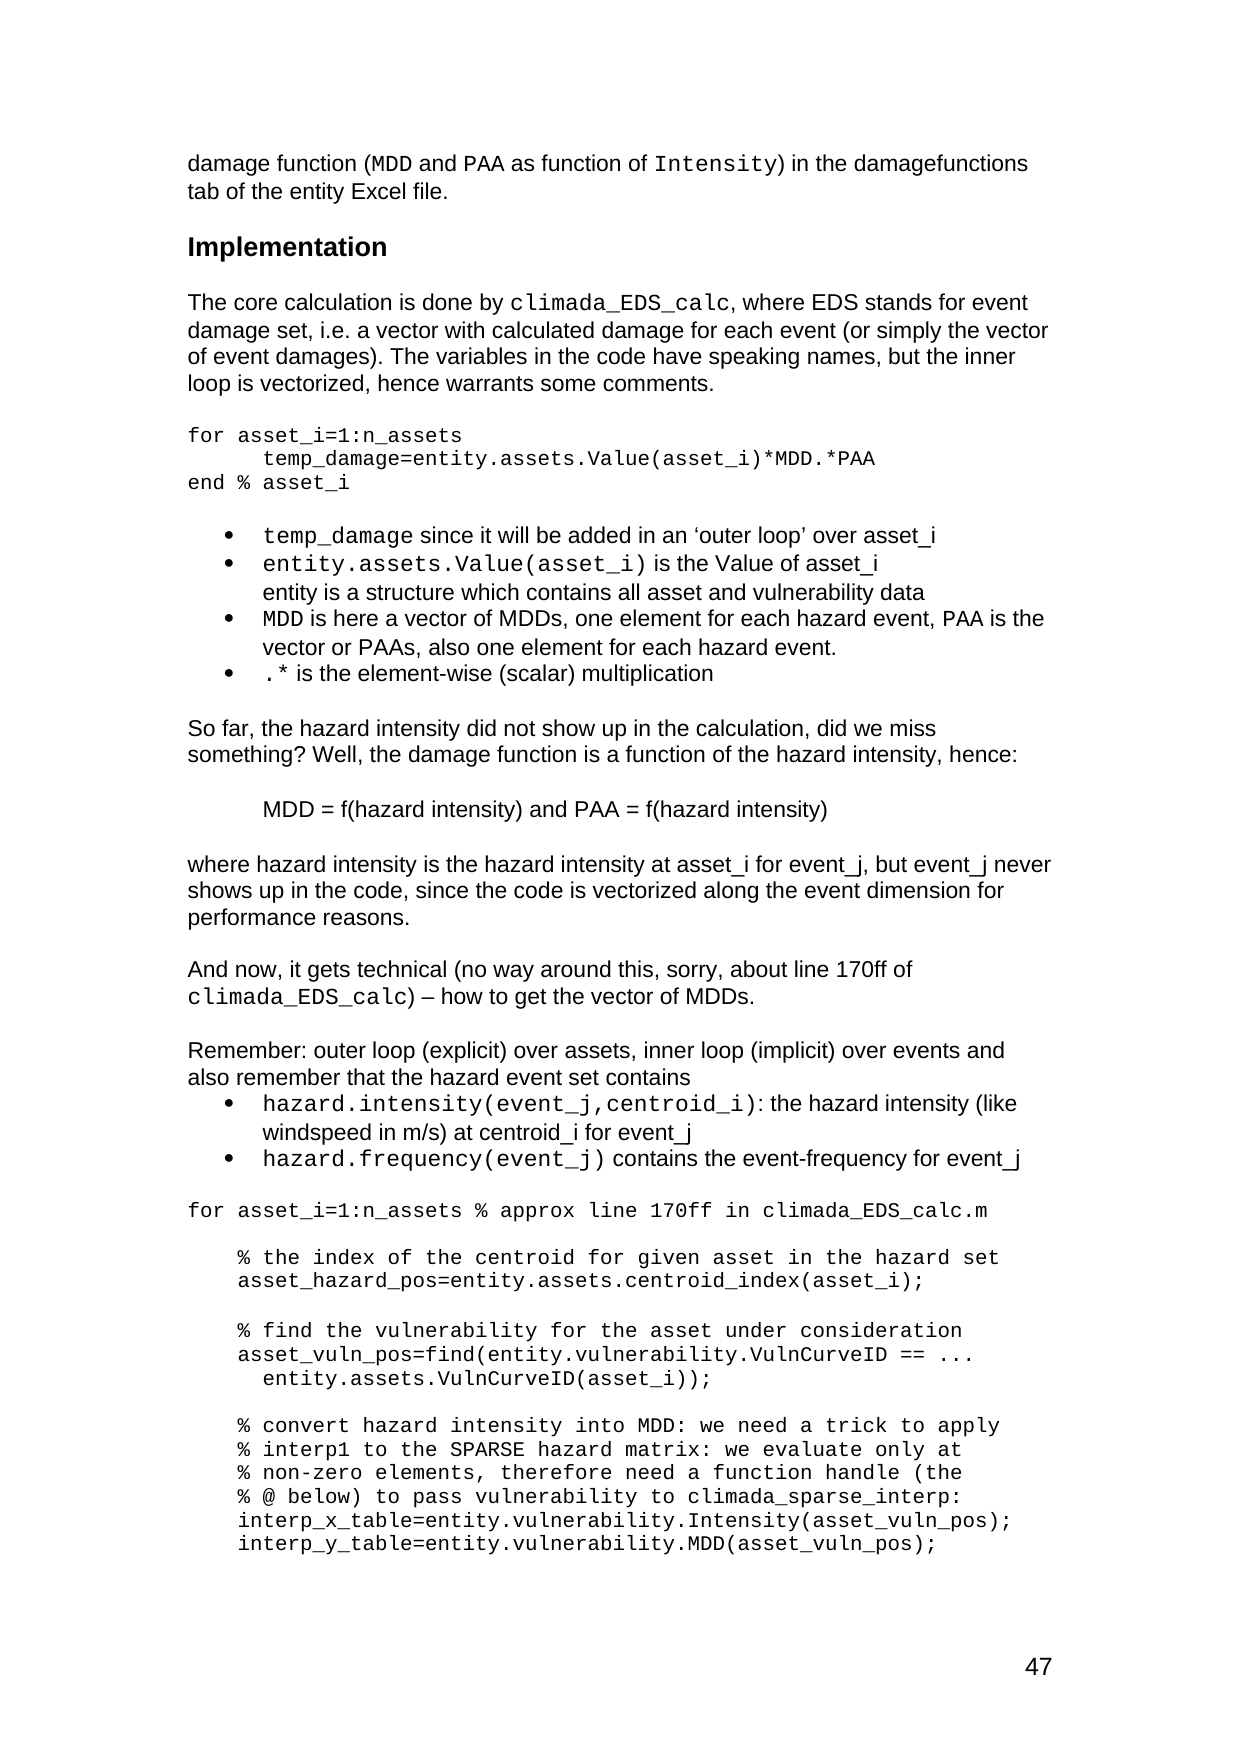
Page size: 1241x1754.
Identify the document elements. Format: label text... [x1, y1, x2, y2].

text % non-zero elements, therefore need a function handle (the % @ below) to pass vulnerability to climada_sparse_interp: interp_x_table=entity.vulnerability.Intensity(asset_vuln_pos); interp_y_table=entity.vulnerability.MDD(asset_vuln_pos); [187, 1462, 1053, 1557]
text % convert hazard intensity into MDD: we need a trick to apply % interp1 to the SPARSE hazard matrix: we evaluate only at [187, 1415, 1053, 1462]
list MDD is here a vector of MDDs, one element for each hazard event, PAA is the vector or PAAs, also one element for each hazard event. [225, 605, 1053, 660]
list .* is the element-wise (scalar) multiplication [225, 660, 1053, 688]
text end % asset_i [187, 472, 1053, 496]
text % find the vulnerability for the asset under consideration asset_vuln_pos=find(entity.vulnerability.VulnCurveID == ... entity.assets.VulnCurveID(asset_i)); [187, 1321, 1053, 1391]
list hazard.intensity(event_j,centroid_i): the hazard intensity (like windspeed in m/s) at centroid_i for event_j [225, 1090, 1053, 1145]
text The core calculation is done by climada_EDS_calc, where EDS stands for event damage set, i.e. a vector with calculated damage for each event (or simply the vector of event damages). The variables in the code have speaking names, but the inner loop is vectorized, hence warrants some comments. [187, 289, 1053, 396]
list temp_damage since it will be added in an ‘outer loop’ over asset_i [225, 522, 1053, 550]
text MDD = f(hazard intensity) and PAA = f(hazard intensity) [187, 796, 1053, 851]
text for asset_i=1:n_assets [187, 425, 1053, 448]
subtitle Implementation [187, 231, 1053, 262]
text for asset_i=1:n_assets % approx line 170ff in climada_EDS_calc.m % the index of the centroid for given asset in the hazard set asset_hazard_pos=entity.assets.centroid_index(asset_i); [187, 1199, 1053, 1294]
text And now, it gets technical (no way around this, sorry, about line 170ff of climada_EDS_calc) – how to get the vector of MDDs. [187, 956, 1053, 1011]
list entity.assets.Value(asset_i) is the Value of asset_i entity is a structure which contains all asset and vulnerability data [225, 550, 1053, 605]
text where hazard intensity is the hazard intensity at asset_i for event_j, but event_j never shows up in the code, since the code is vectorized along the event dimension for performance reasons. [187, 851, 1053, 930]
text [187, 150, 1053, 205]
text So far, the hazard intensity did not show up in the calculation, did we miss something? Well, the damage function is a function of the hazard intensity, hence: [187, 714, 1053, 796]
list hazard.frequency(event_j) contains the event-frequency for event_j [225, 1145, 1053, 1173]
text temp_damage=entity.assets.Value(asset_i)*MDD.*PAA [187, 448, 1053, 472]
text Remember: outer loop (explicit) over assets, inner loop (implicit) over events and also remember that the hazard event set contains [187, 1037, 1053, 1090]
